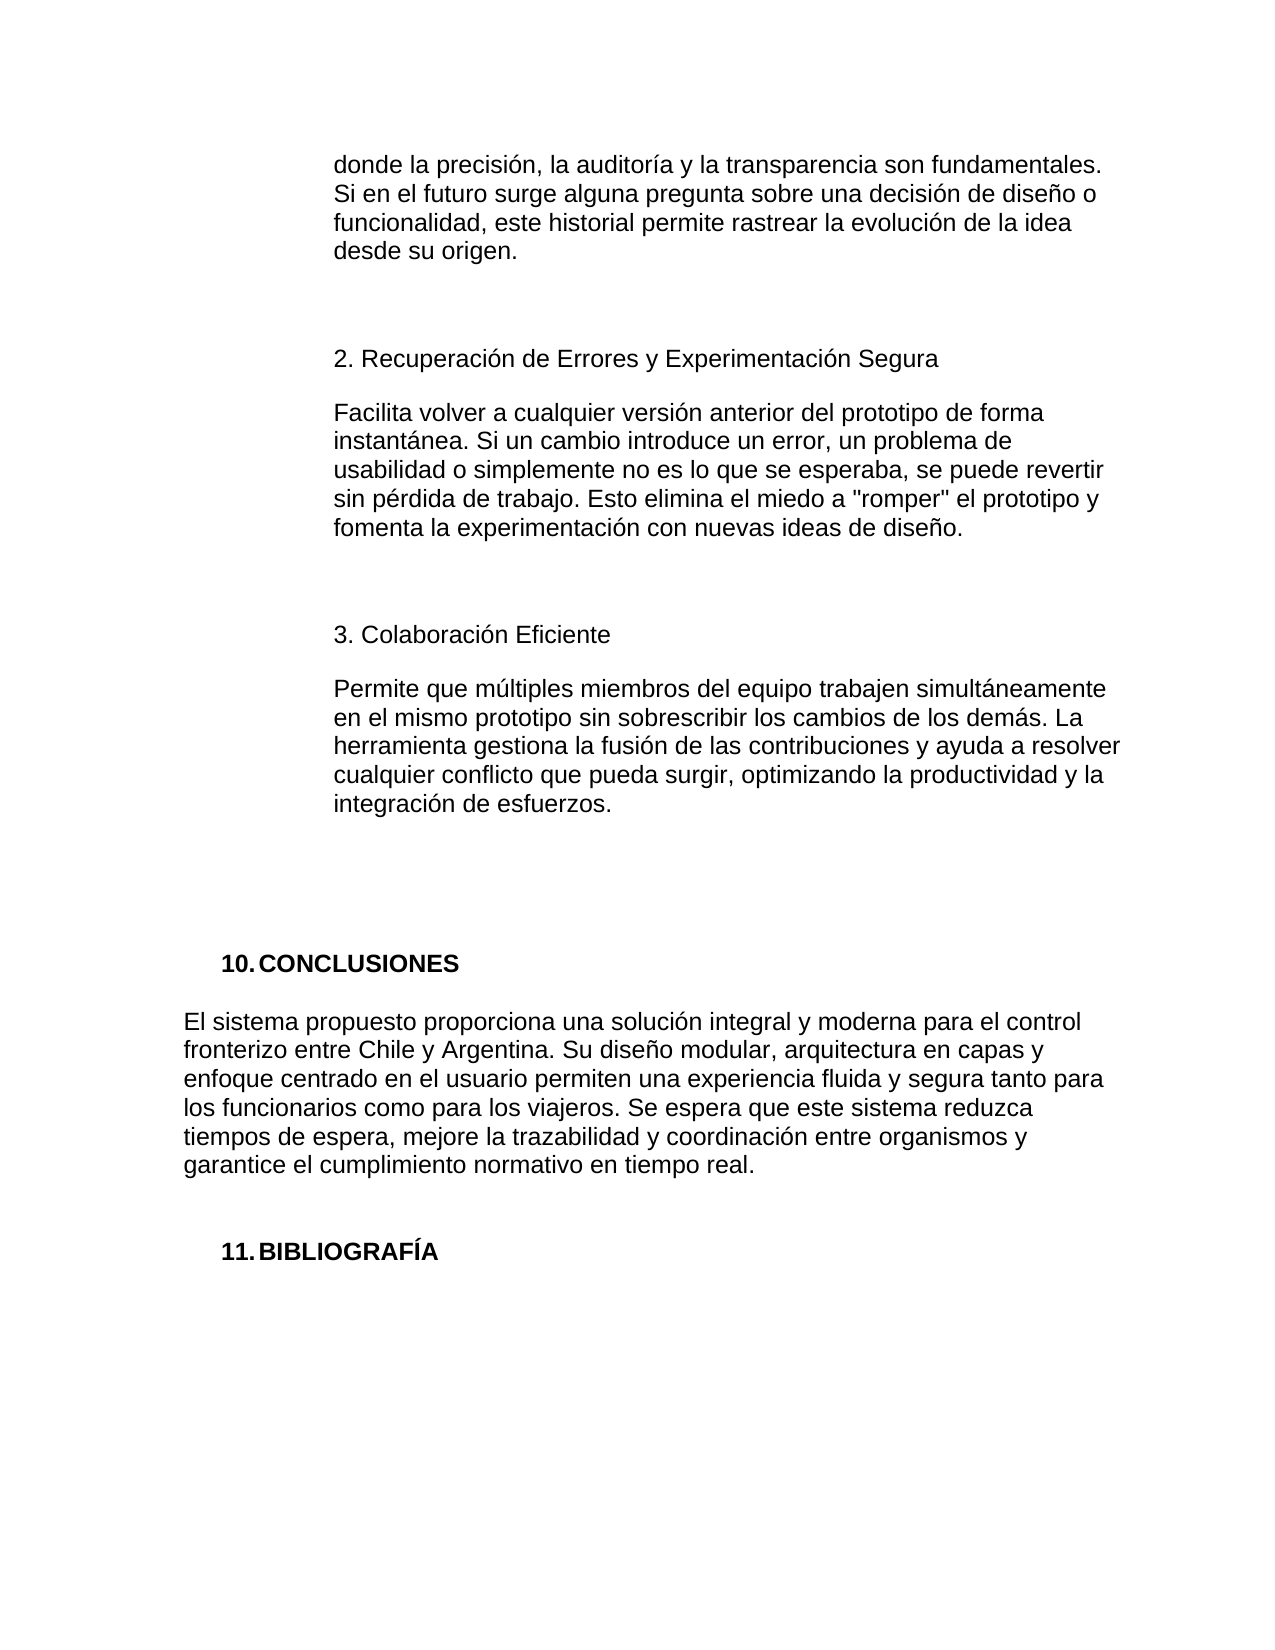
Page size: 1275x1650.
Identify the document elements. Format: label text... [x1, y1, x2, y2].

text Permite que múltiples miembros del equipo trabajen simultáneamente en el mismo prototipo sin sobrescribir los cambios de los demás. La herramienta gestiona la fusión de las contribuciones y ayuda a resolver cualquier conflicto que pueda surgir, optimizando la productividad y la integración de esfuerzos. [333, 674, 1125, 841]
text 2. Recuperación de Errores y Experimentación Segura [333, 344, 1125, 372]
text 3. Colaboración Eficiente [333, 620, 1125, 649]
text Facilita volver a cualquier versión anterior del prototipo de forma instantánea. Si un cambio introduce un error, un problema de usabilidad o simplemente no es lo que se esperaba, se puede revertir sin pérdida de trabajo. Esto elimina el miedo a "romper" el prototipo y fomenta la experimentación con nuevas ideas de diseño. [333, 397, 1125, 541]
text El sistema propuesto proporciona una solución integral y moderna para el control fronterizo entre Chile y Argentina. Su diseño modular, arquitectura en capas y enfoque centrado en el usuario permiten una experiencia fluida y segura tanto para los funcionarios como para los viajeros. Se espera que este sistema reduzca tiempos de espera, mejore la trazabilidad y coordinación entre organismos y garantice el cumplimiento normativo en tiempo real. [183, 1006, 1125, 1179]
list CONCLUSIONES [221, 949, 1125, 978]
list BIBLIOGRAFÍA [221, 1236, 1125, 1265]
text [333, 150, 1125, 265]
